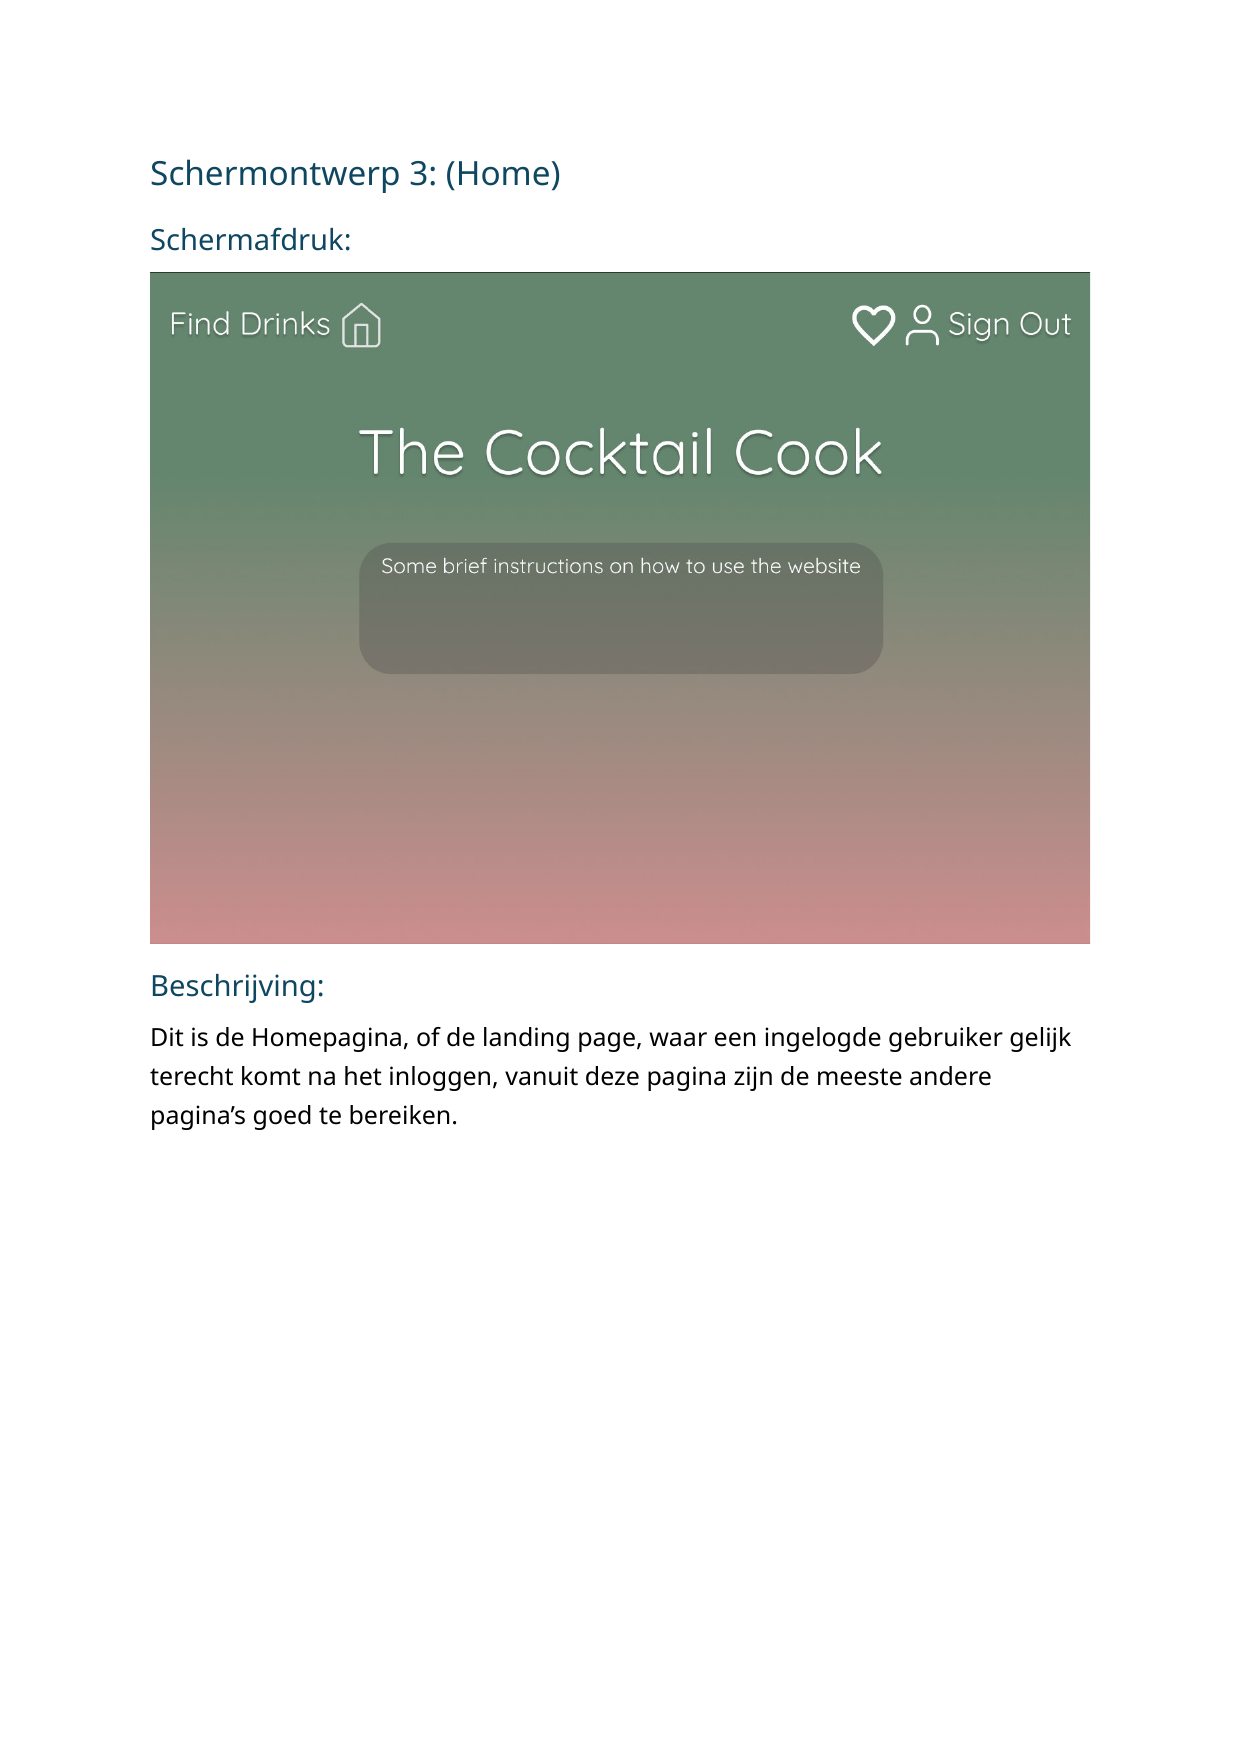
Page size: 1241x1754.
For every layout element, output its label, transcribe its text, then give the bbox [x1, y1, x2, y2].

subtitle Schermontwerp 3: (Home) [150, 150, 1090, 195]
picture [150, 272, 1091, 944]
text Dit is de Homepagina, of de landing page, waar een ingelogde gebruiker gelijk terecht komt na het inloggen, vanuit deze pagina zijn de meeste andere pagina’s goed te bereiken. [150, 1019, 1090, 1132]
subtitle Beschrijving: [150, 966, 1090, 1005]
subtitle Schermafdruk: [150, 219, 1090, 258]
